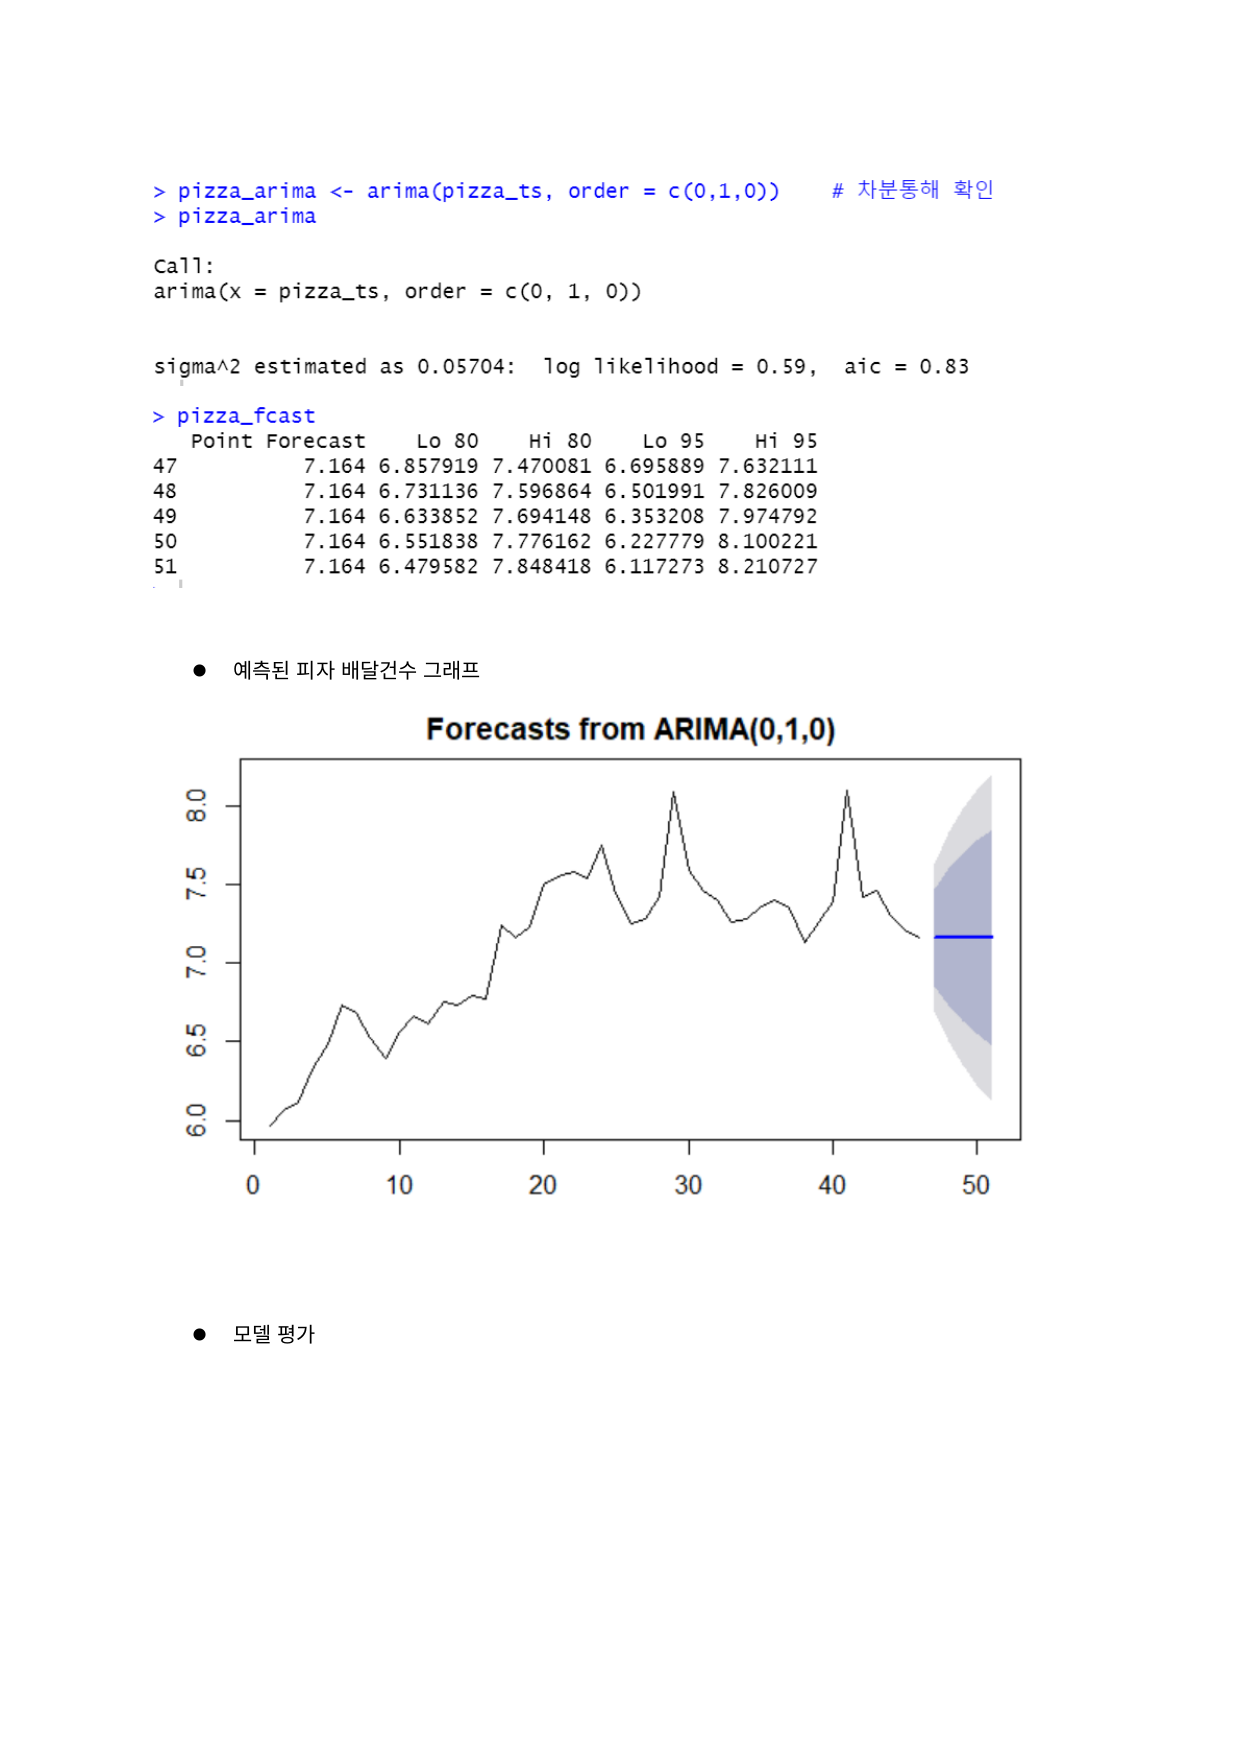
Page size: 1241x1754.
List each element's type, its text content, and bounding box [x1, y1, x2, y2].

list 예측된 피자 배달건수 그래프 [192, 654, 1090, 684]
list 모델 평가 [192, 1319, 1090, 1349]
picture [150, 703, 1037, 1206]
picture [150, 404, 844, 588]
picture [150, 177, 993, 386]
